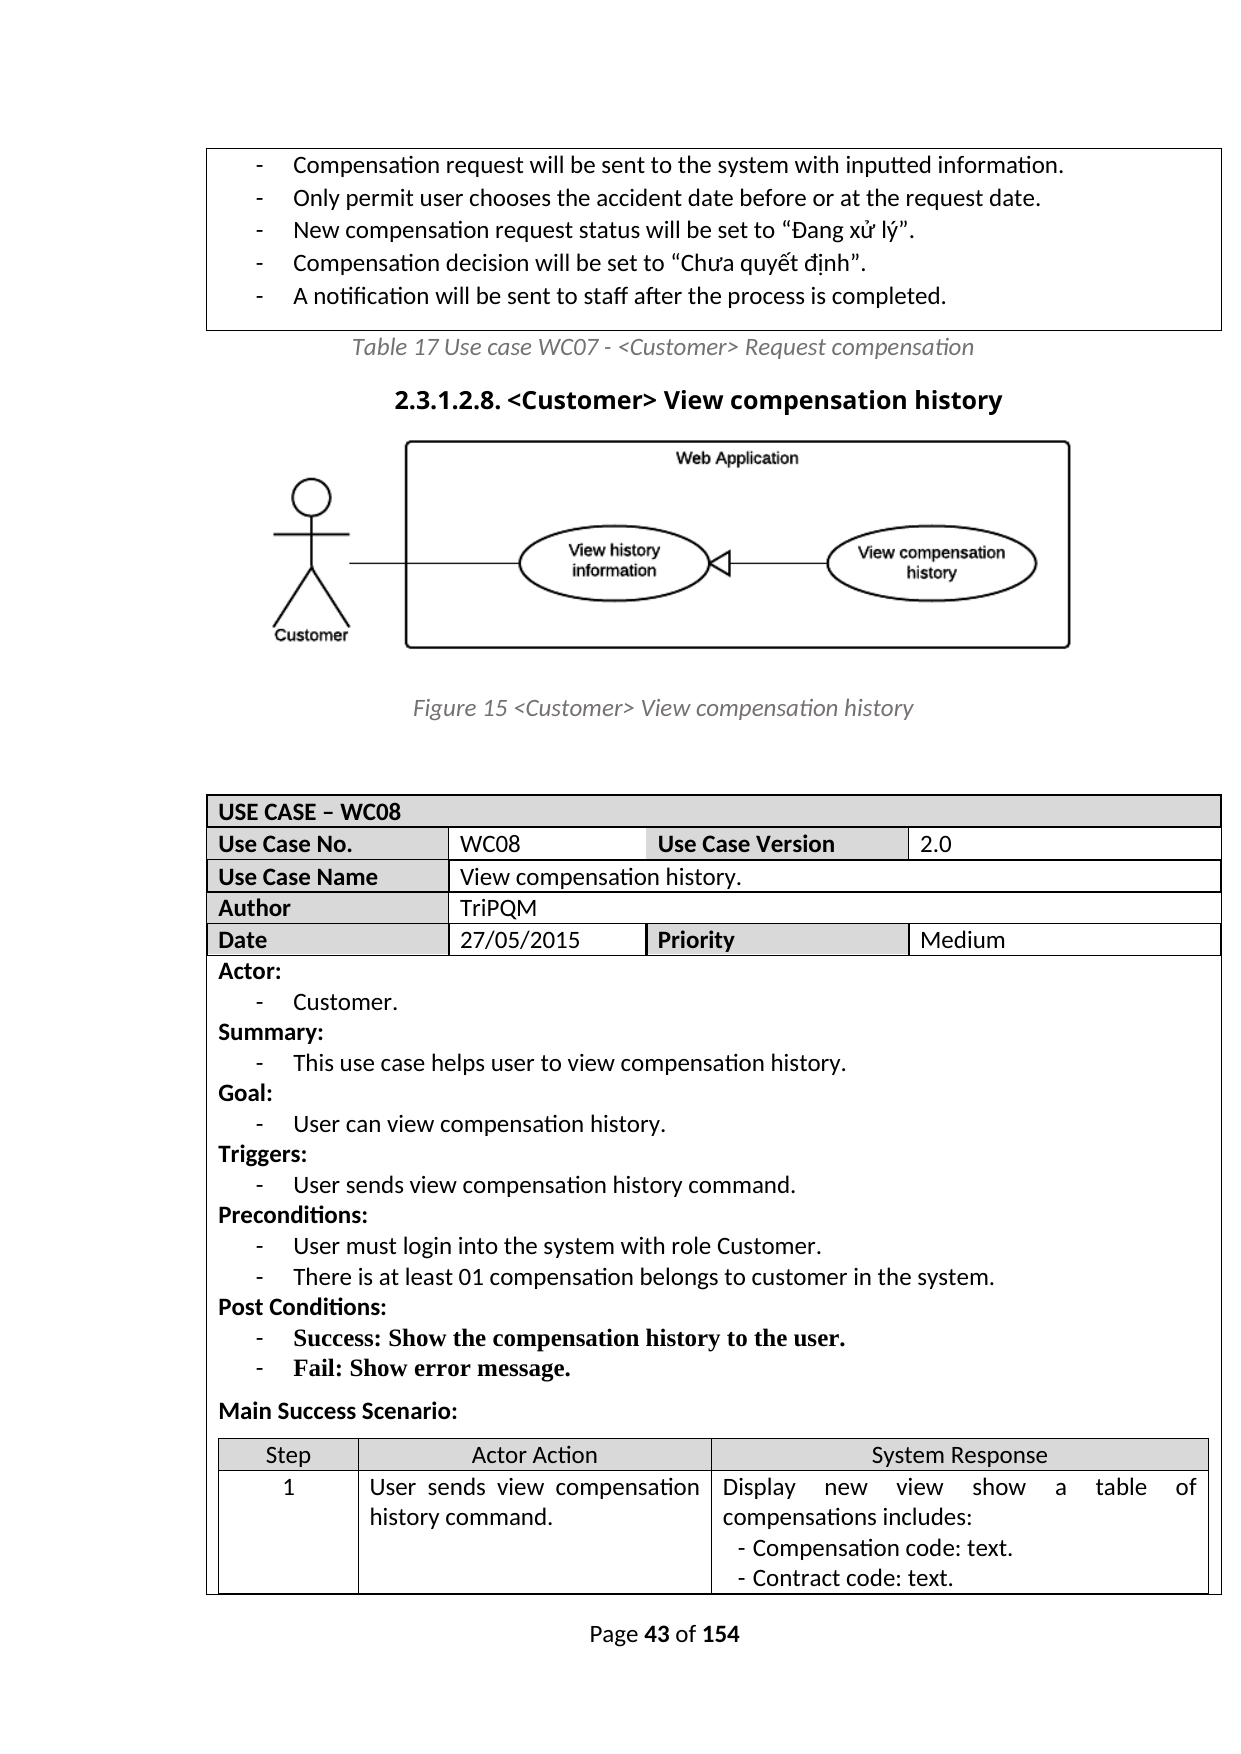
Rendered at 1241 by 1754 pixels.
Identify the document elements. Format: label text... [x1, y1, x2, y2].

picture [237, 418, 1092, 674]
table_cell Author [207, 893, 448, 923]
table_header USE CASE – WC08 [208, 796, 1220, 826]
table_cell WC08 [449, 828, 646, 859]
table_cell Date [208, 924, 448, 954]
table_cell Medium [910, 924, 1220, 954]
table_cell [207, 956, 1221, 1594]
text Table 17 Use case WC07 - <Customer> Request compensation [207, 331, 1122, 361]
table_cell TriPQM [449, 893, 1221, 923]
table_cell 27/05/2015 [450, 924, 645, 954]
table_cell Use Case Name [208, 860, 448, 891]
table_cell View compensation history. [450, 861, 1220, 891]
table_cell Use Case Version [646, 828, 908, 859]
text Figure 15 <Customer> View compensation history [207, 693, 1122, 723]
table_cell 2.0 [909, 828, 1221, 859]
subtitle <Customer> View compensation history [394, 382, 1122, 416]
table_cell Priority [648, 924, 908, 954]
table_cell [207, 149, 1221, 330]
table_cell Use Case No. [207, 828, 448, 859]
